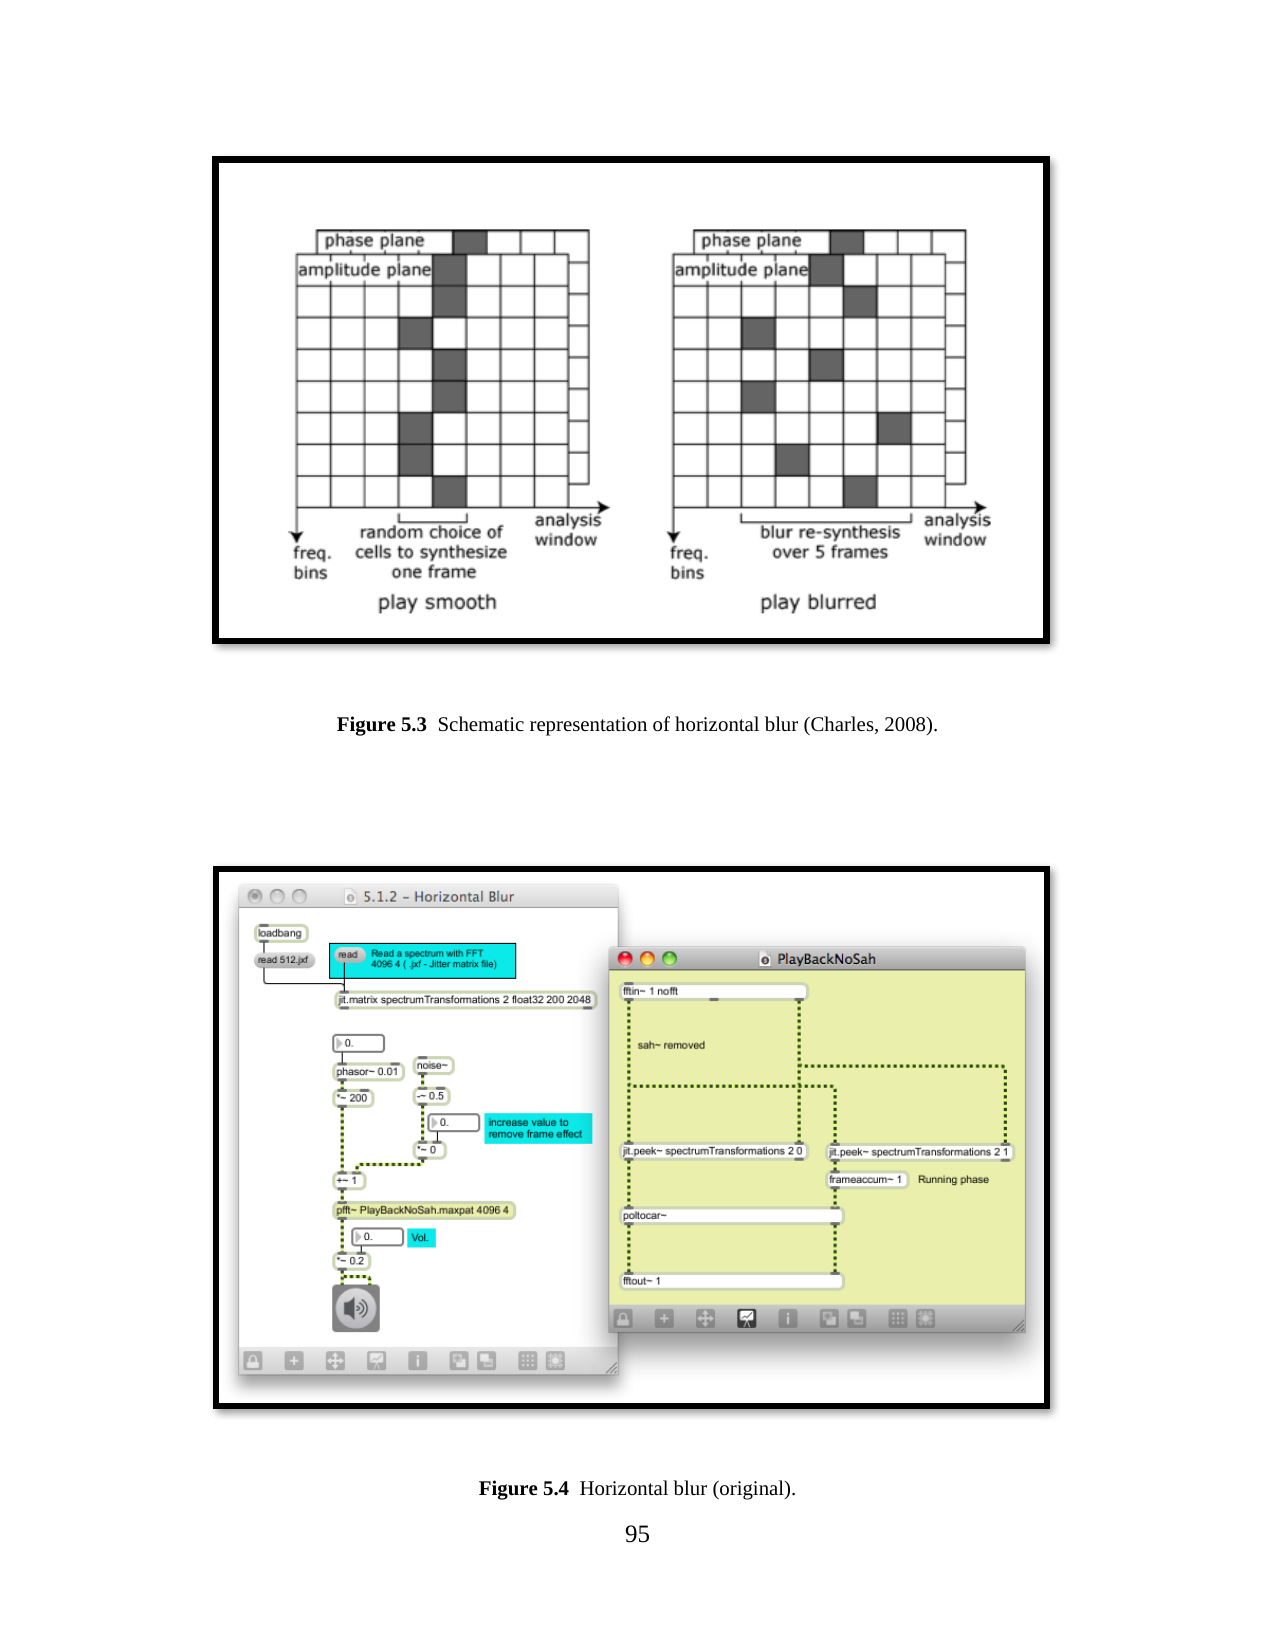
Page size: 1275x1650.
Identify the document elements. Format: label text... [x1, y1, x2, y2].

picture [219, 163, 1043, 638]
text Figure 5.3 Schematic representation of horizontal blur (Charles, 2008). [150, 712, 1125, 736]
picture [219, 872, 1044, 1403]
text Figure 5.4 Horizontal blur (original). [150, 1476, 1125, 1500]
